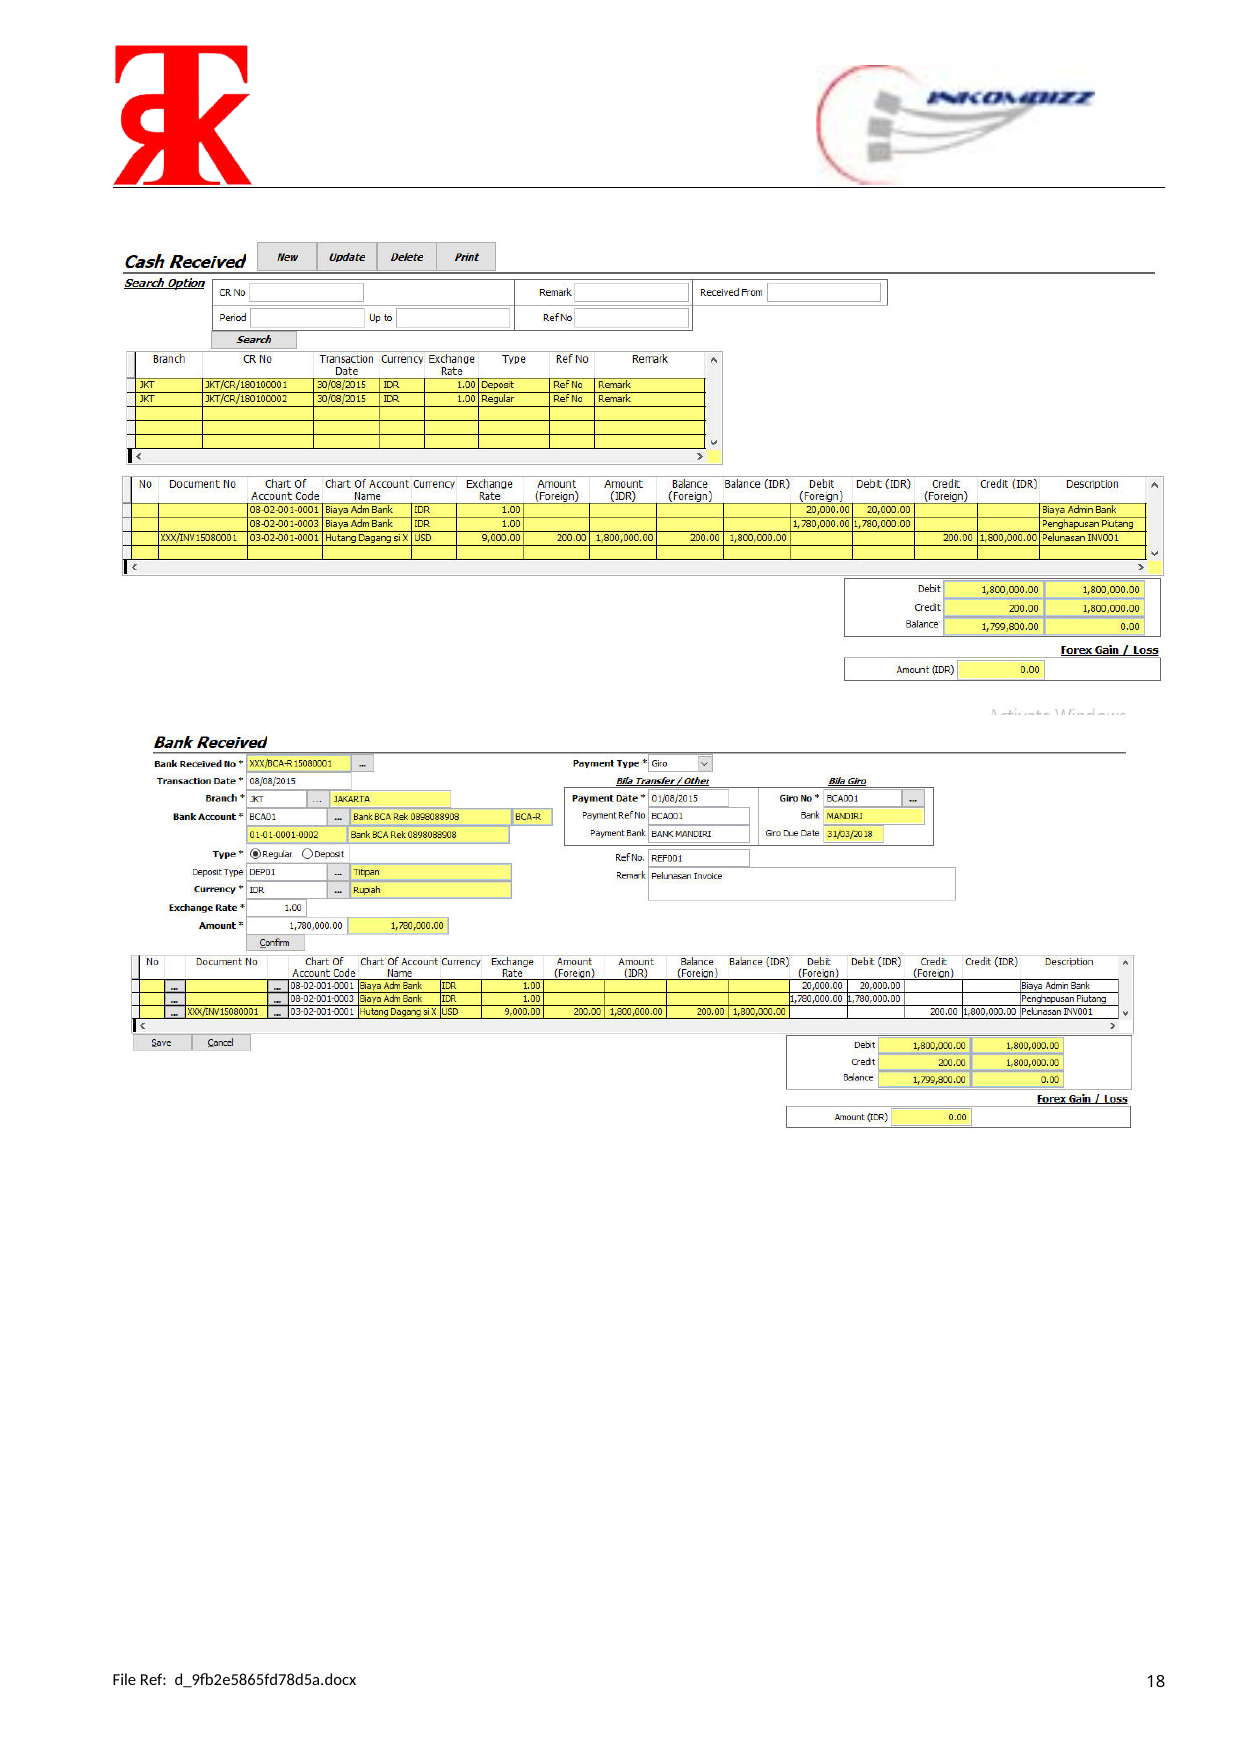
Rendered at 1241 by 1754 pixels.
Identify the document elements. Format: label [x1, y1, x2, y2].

picture [112, 45, 253, 185]
picture [816, 65, 1096, 185]
picture [112, 233, 1166, 1141]
